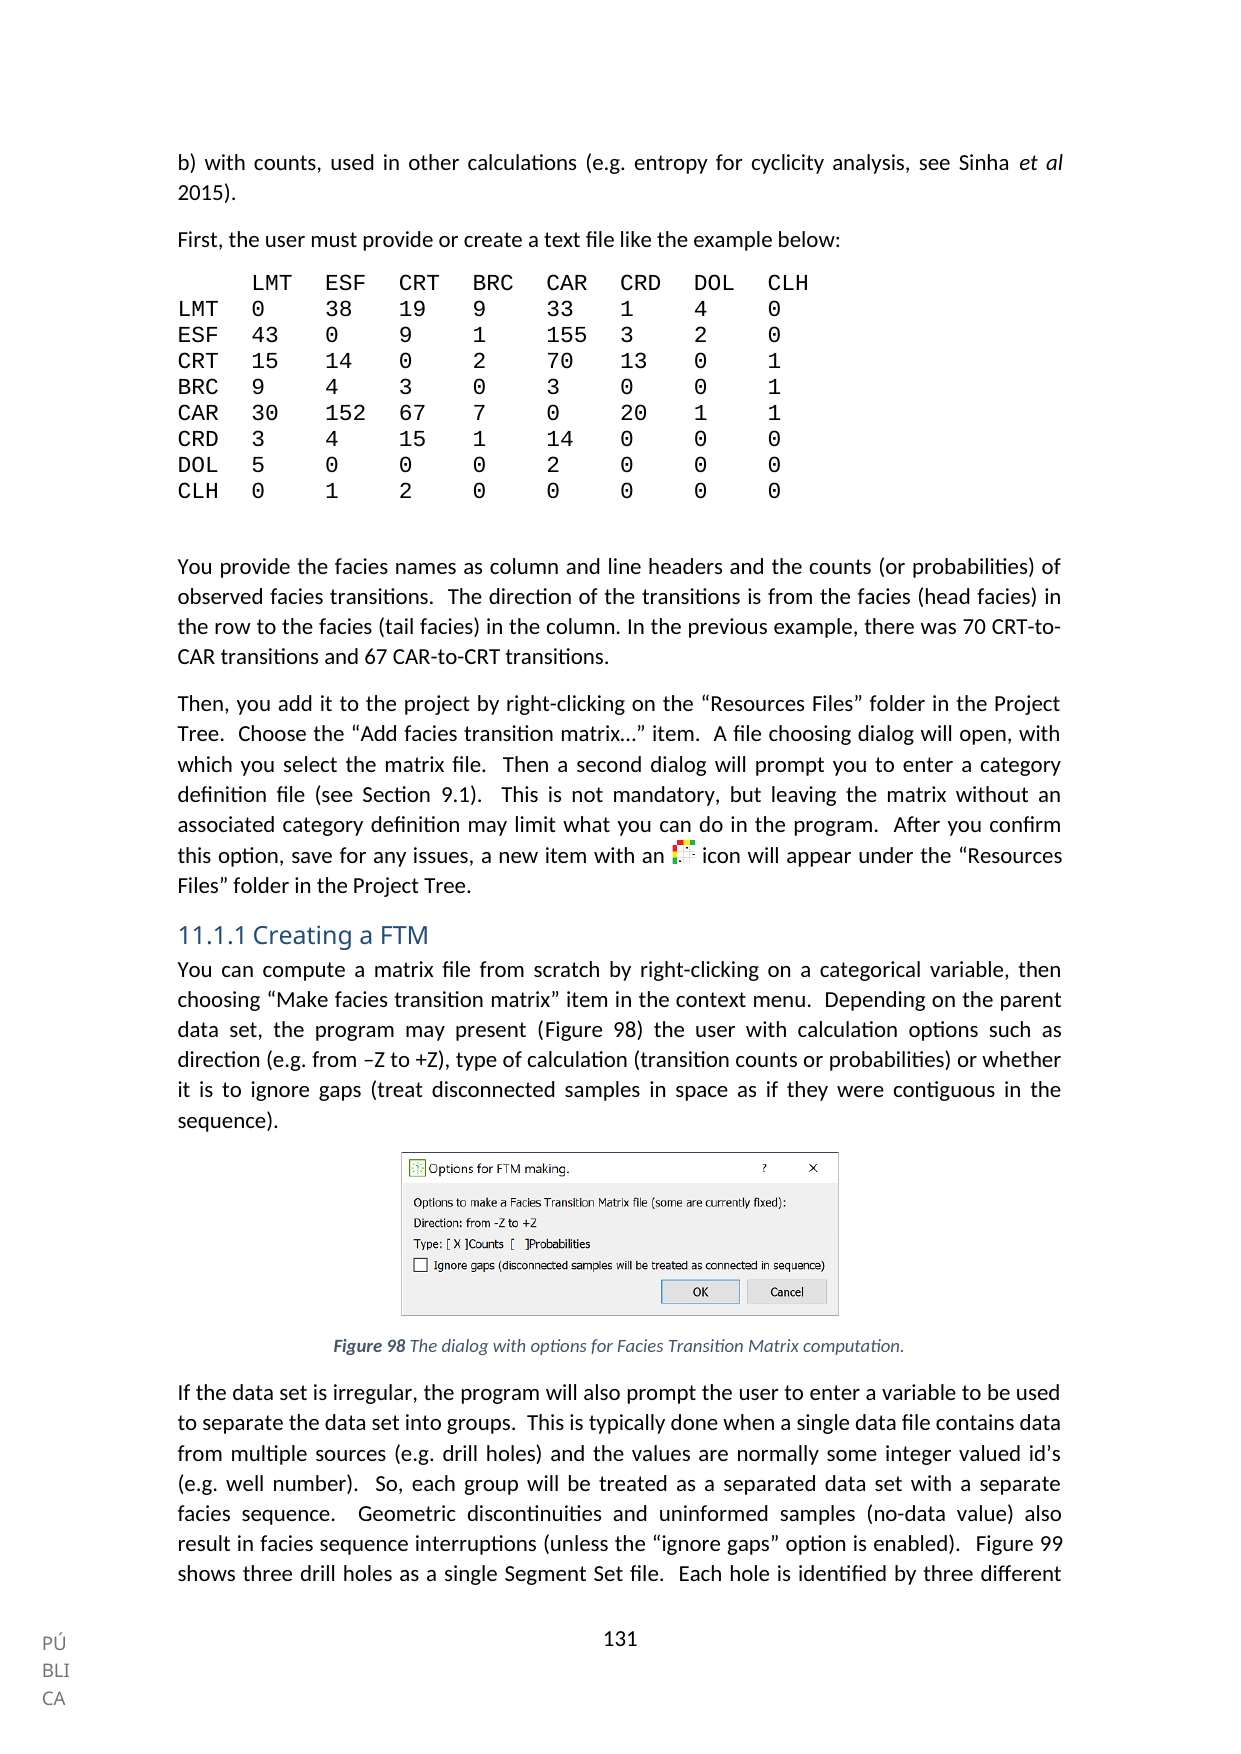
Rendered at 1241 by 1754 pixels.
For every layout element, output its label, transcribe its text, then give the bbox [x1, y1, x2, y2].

text Then, you add it to the project by right-clicking on the “Resources Files” folder in the Project Tree. Choose the “Add facies transition matrix…” item. A file choosing dialog will open, with which you select the matrix file. Then a second dialog will prompt you to enter a category definition file (see Section 9.1). This is not mandatory, but leaving the matrix without an associated category definition may limit what you can do in the program. After you confirm this option, save for any issues, a new item with an icon will appear under the “Resources Files” folder in the Project Tree. [177, 689, 1063, 899]
text You provide the facies names as column and line headers and the counts (or probabilities) of observed facies transitions. The direction of the transitions is from the facies (head facies) in the row to the facies (tail facies) in the column. In the previous example, there was 70 CRT-to-CAR transitions and 67 CAR-to-CRT transitions. [177, 552, 1063, 671]
text First, the user must provide or create a text file like the example below: [177, 225, 1063, 253]
text CRT 15 14 0 2 70 13 0 1 [177, 349, 1063, 375]
text ESF 43 0 9 1 155 3 2 0 [177, 323, 1063, 349]
text CLH 0 1 2 0 0 0 0 0 [177, 479, 1063, 505]
subtitle Creating a FTM [177, 918, 1063, 952]
picture [401, 1152, 839, 1316]
text CRD 3 4 15 1 14 0 0 0 [177, 427, 1063, 453]
text LMT ESF CRT BRC CAR CRD DOL CLH [177, 272, 1063, 297]
text Figure 98 The dialog with options for Facies Transition Matrix computation. [177, 1334, 1063, 1357]
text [177, 1378, 1063, 1587]
text BRC 9 4 3 0 3 0 0 1 [177, 375, 1063, 401]
text LMT 0 38 19 9 33 1 4 0 [177, 297, 1063, 323]
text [177, 148, 1063, 206]
text You can compute a matrix file from scratch by right-clicking on a categorical variable, then choosing “Make facies transition matrix” item in the context menu. Depending on the parent data set, the program may present (Figure 97) the user with calculation options such as direction (e.g. from –Z to +Z), type of calculation (transition counts or probabilities) or whether it is to ignore gaps (treat disconnected samples in space as if they were contiguous in the sequence). [177, 955, 1063, 1134]
text DOL 5 0 0 0 2 0 0 0 [177, 453, 1063, 479]
picture [672, 840, 696, 864]
text CAR 30 152 67 7 0 20 1 1 [177, 401, 1063, 427]
